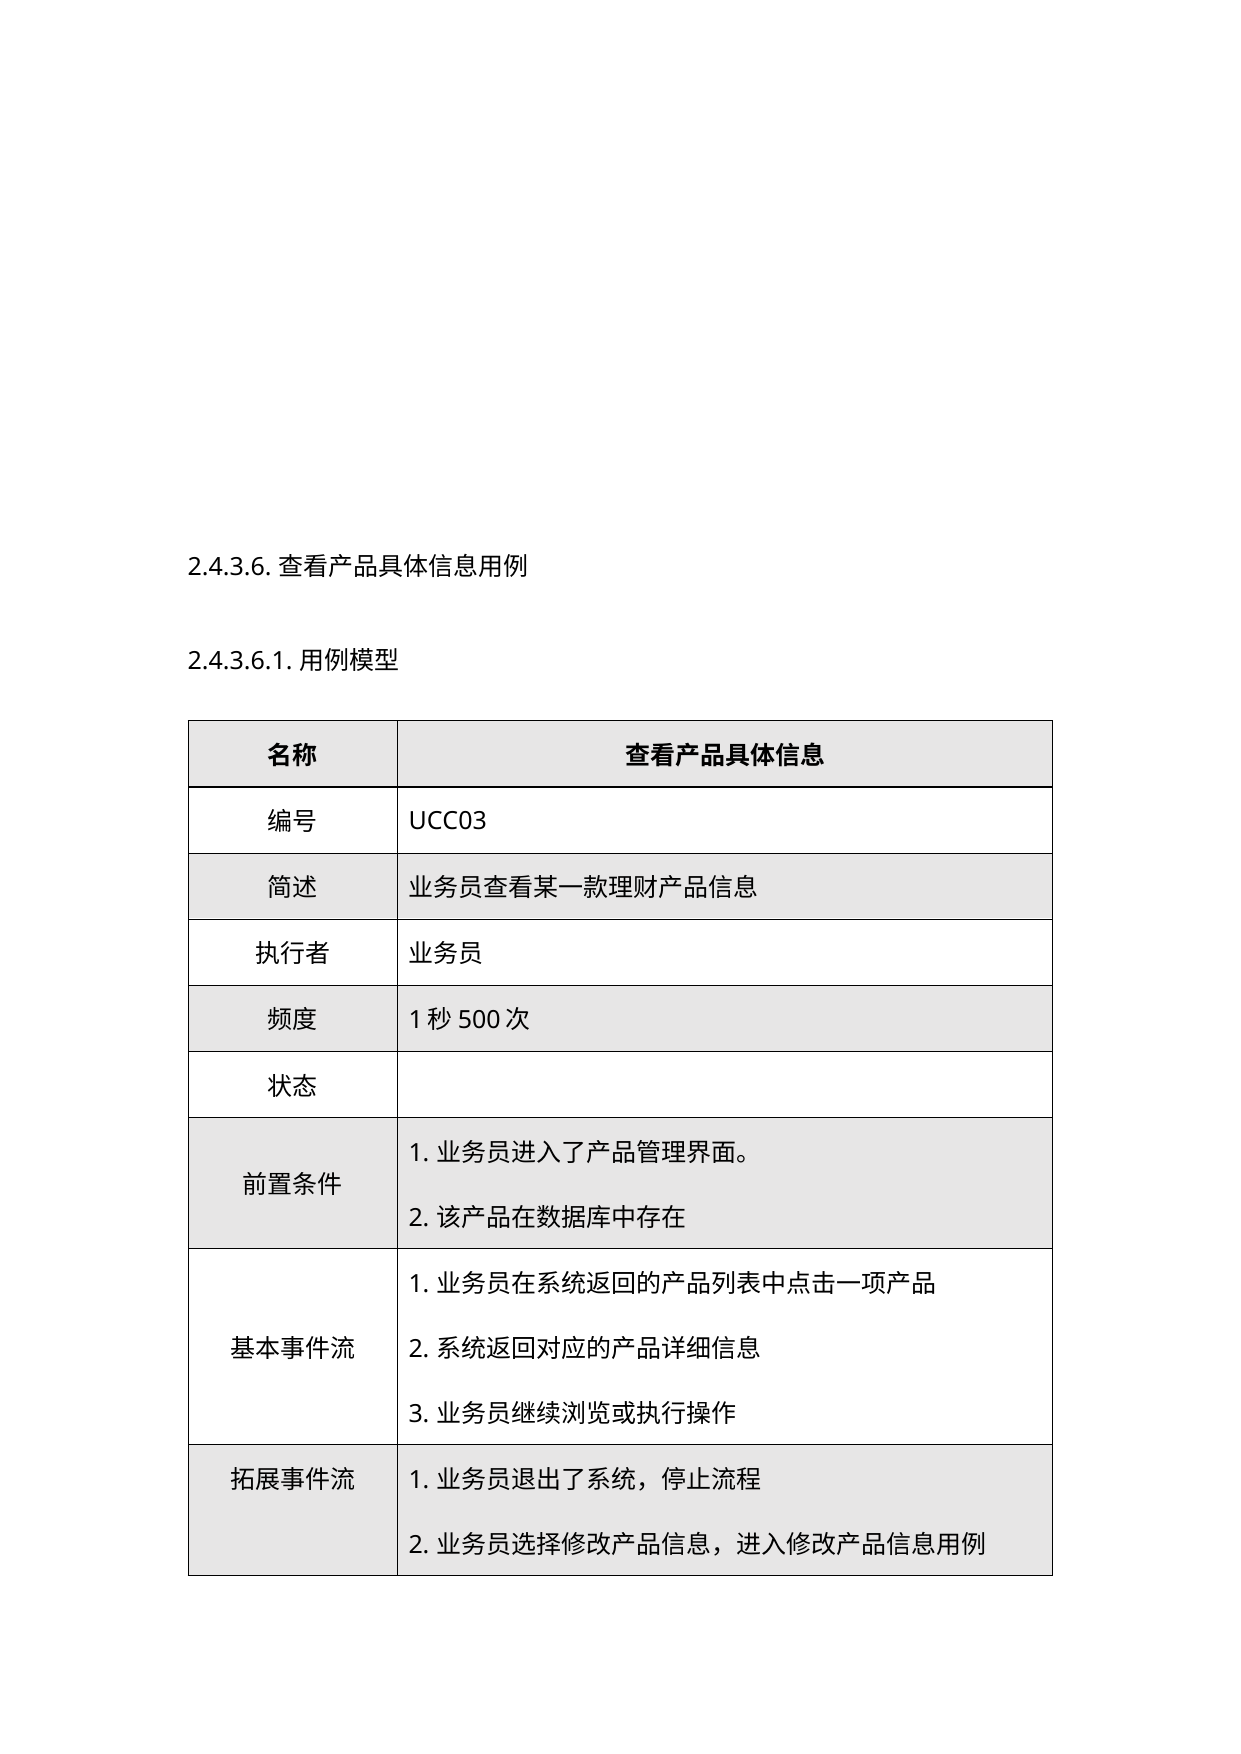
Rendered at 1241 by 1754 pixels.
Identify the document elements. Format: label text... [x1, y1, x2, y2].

table_cell UCC03 [398, 788, 1052, 852]
table_cell 基本事件流 [189, 1249, 397, 1444]
table_cell 执行者 [189, 920, 397, 984]
text 2.4.3.6. 查看产品具体信息用例 [187, 532, 1053, 597]
table_cell 1秒500次 [398, 986, 1052, 1051]
table_cell 频度 [189, 986, 397, 1051]
table_header 名称 [189, 721, 397, 786]
table_cell 状态 [189, 1052, 397, 1117]
table_cell 业务员进入了产品管理界面。 该产品在数据库中存在 [398, 1118, 1052, 1248]
table_header 查看产品具体信息 [398, 721, 1052, 786]
table_cell [398, 1052, 1052, 1117]
table_cell 拓展事件流 [189, 1445, 397, 1575]
table_cell 简述 [189, 854, 397, 918]
table_cell 编号 [189, 788, 397, 852]
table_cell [398, 1445, 1052, 1575]
table_cell 业务员查看某一款理财产品信息 [398, 854, 1052, 918]
text 2.4.3.6.1. 用例模型 [187, 626, 1053, 691]
table_cell 业务员在系统返回的产品列表中点击一项产品 系统返回对应的产品详细信息 业务员继续浏览或执行操作 [398, 1249, 1052, 1444]
table_cell 业务员 [398, 920, 1052, 984]
table_cell 前置条件 [189, 1118, 397, 1248]
